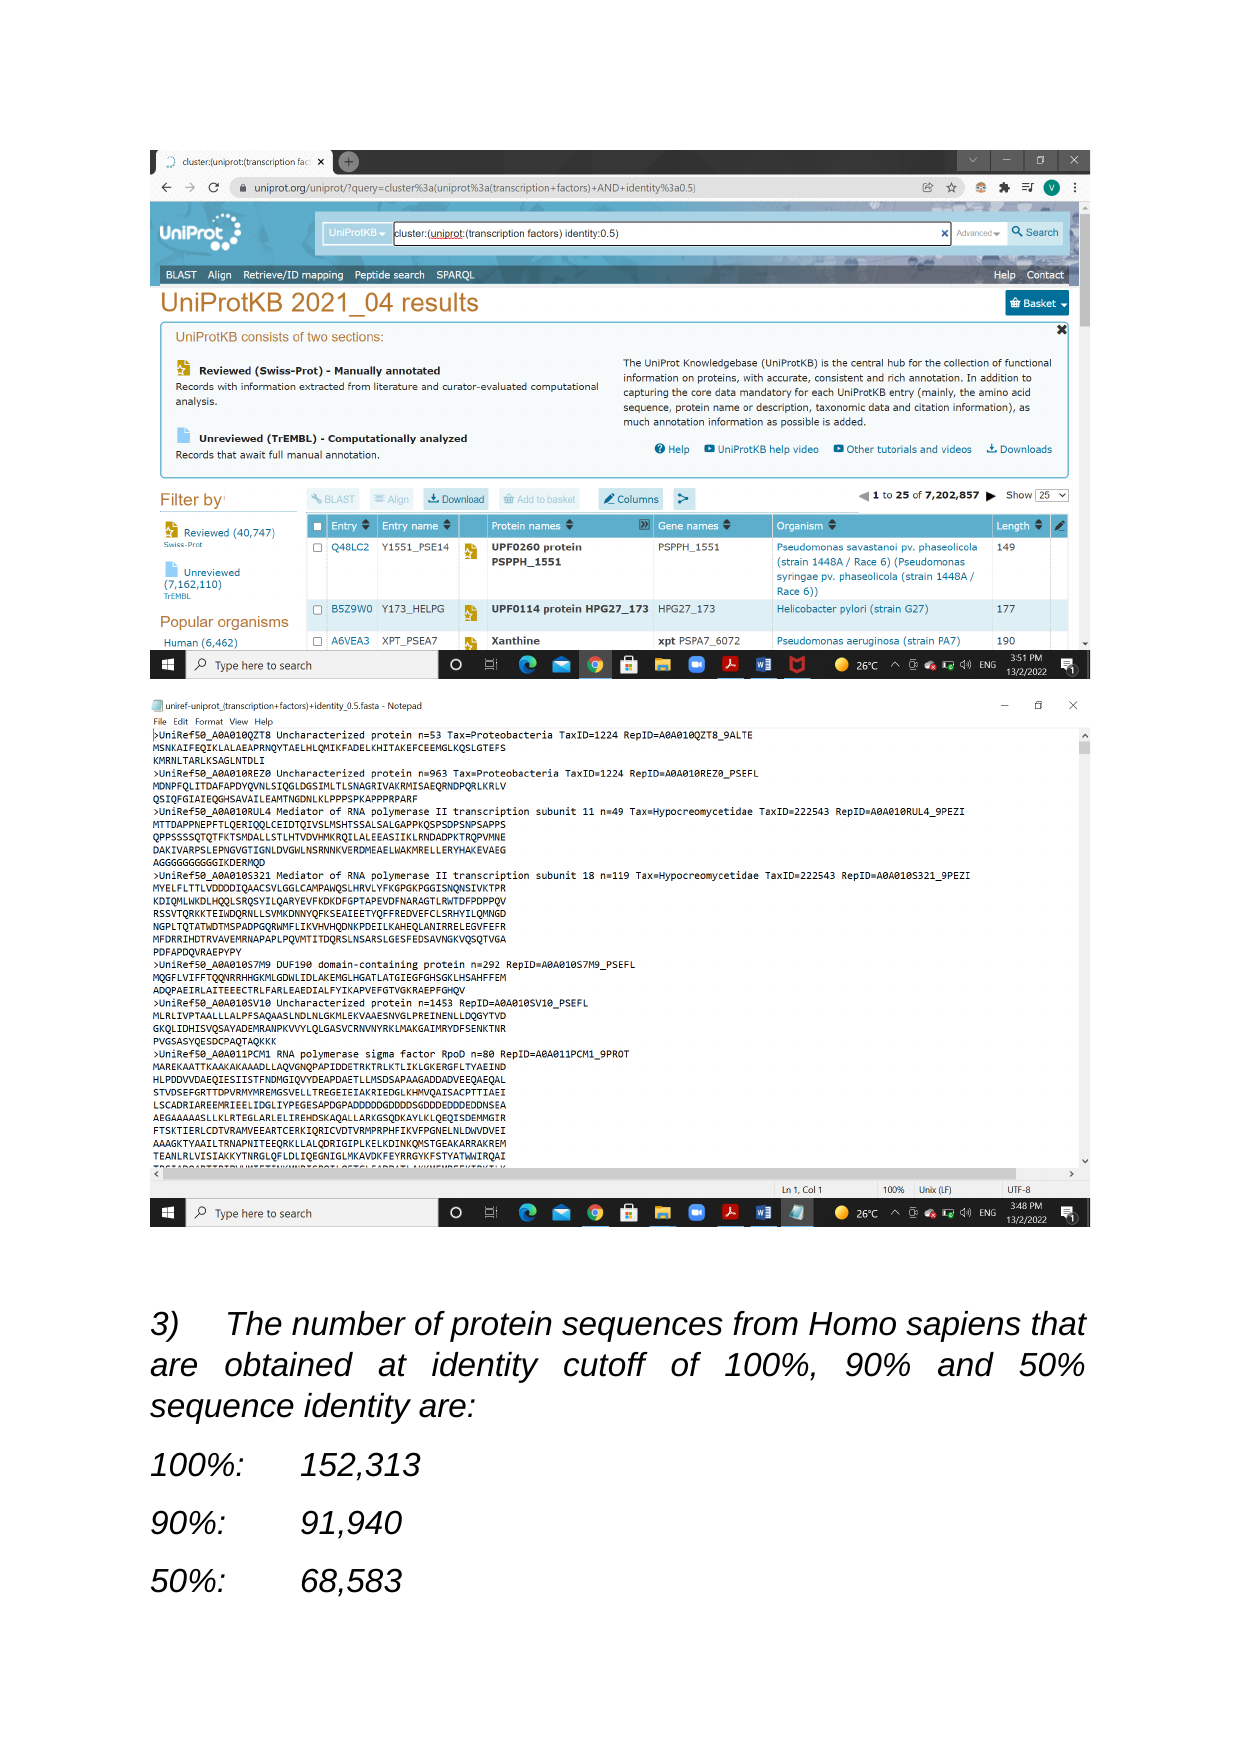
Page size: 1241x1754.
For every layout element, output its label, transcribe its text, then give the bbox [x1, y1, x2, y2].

text 3) The number of protein sequences from Homo sapiens that are obtained at identity cutoff of 100%, 90% and 50% sequence identity are: [150, 1303, 1090, 1425]
text 100%: 152,313 [150, 1444, 1090, 1483]
text 50%: 68,583 [150, 1561, 1090, 1599]
picture [150, 697, 1091, 1227]
picture [150, 150, 1091, 679]
text 90%: 91,940 [150, 1503, 1090, 1541]
